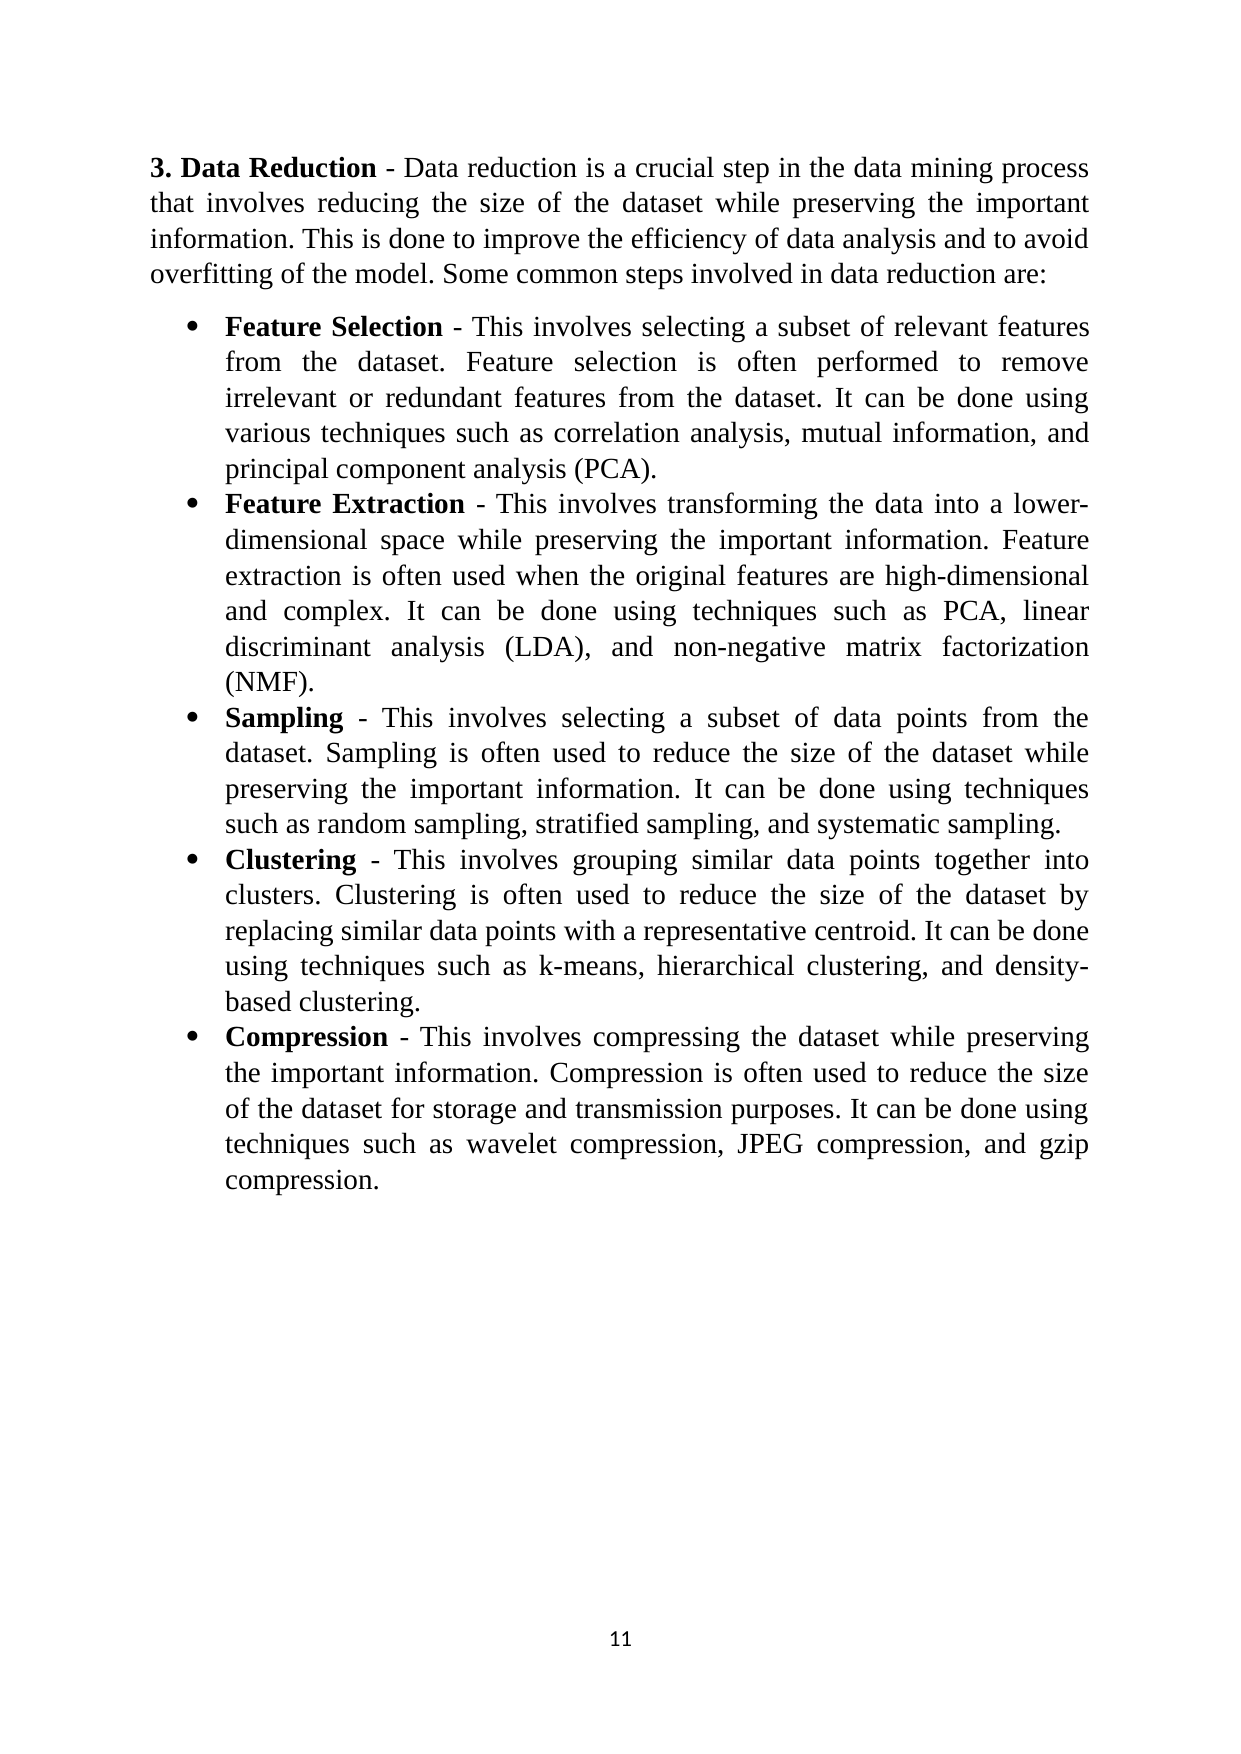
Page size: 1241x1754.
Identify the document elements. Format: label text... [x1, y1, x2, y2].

list Feature Selection - This involves selecting a subset of relevant features from the dataset. Feature selection is often performed to remove irrelevant or redundant features from the dataset. It can be done using various techniques such as correlation analysis, mutual information, and principal component analysis (PCA). [187, 309, 1090, 484]
list Compression - This involves compressing the dataset while preserving the important information. Compression is often used to reduce the size of the dataset for storage and transmission purposes. It can be done using techniques such as wavelet compression, JPEG compression, and gzip compression. [187, 1019, 1090, 1195]
list Sampling - This involves selecting a subset of data points from the dataset. Sampling is often used to reduce the size of the dataset while preserving the important information. It can be done using techniques such as random sampling, stratified sampling, and systematic sampling. [187, 700, 1090, 840]
list Feature Extraction - This involves transforming the data into a lower-dimensional space while preserving the important information. Feature extraction is often used when the original features are high-dimensional and complex. It can be done using techniques such as PCA, linear discriminant analysis (LDA), and non-negative matrix factorization (NMF). [187, 486, 1090, 698]
text 3. Data Reduction - Data reduction is a crucial step in the data mining process that involves reducing the size of the dataset while preserving the important information. This is done to improve the efficiency of data analysis and to avoid overfitting of the model. Some common steps involved in data reduction are: [150, 150, 1090, 290]
list Clustering - This involves grouping similar data points together into clusters. Clustering is often used to reduce the size of the dataset by replacing similar data points with a representative centroid. It can be done using techniques such as k-means, hierarchical clustering, and density-based clustering. [187, 842, 1090, 1018]
